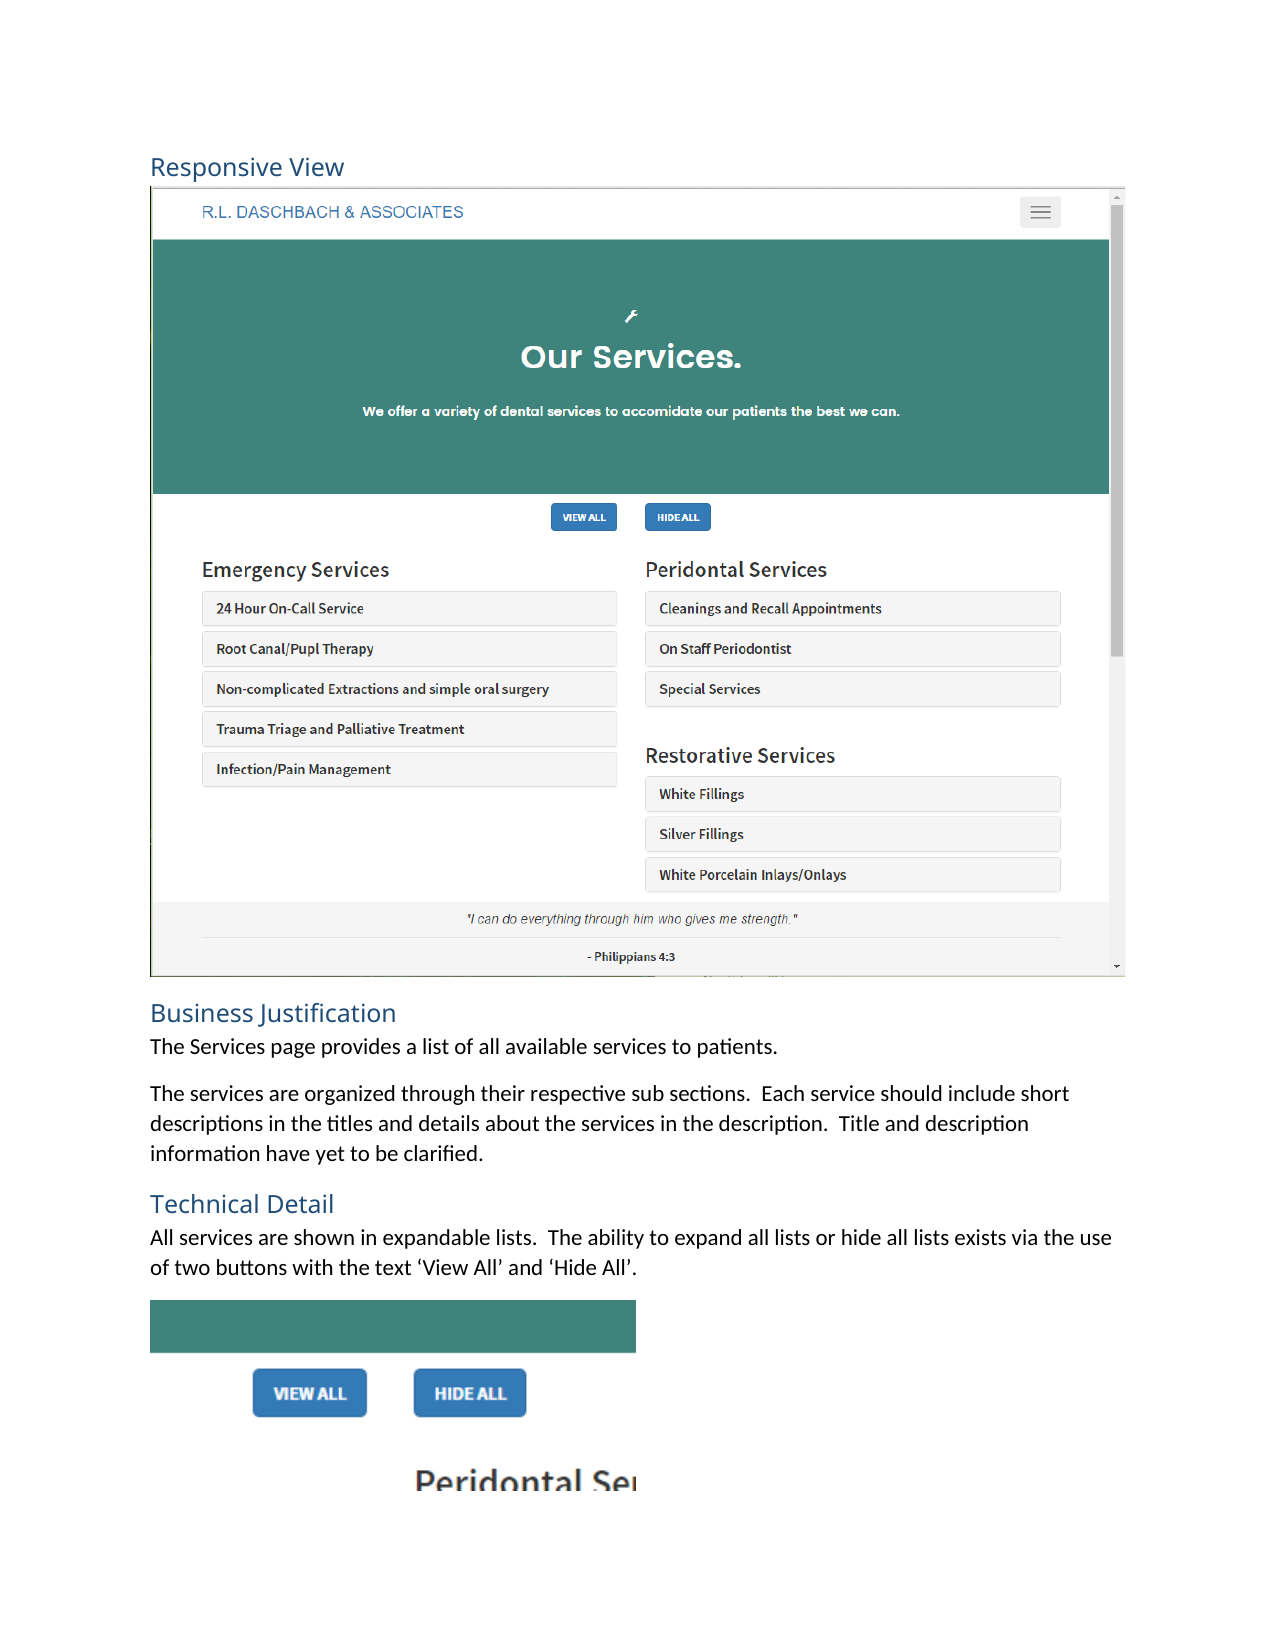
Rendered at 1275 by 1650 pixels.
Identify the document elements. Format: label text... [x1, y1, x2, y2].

picture [150, 186, 1125, 977]
subtitle Technical Detail [150, 1186, 1125, 1220]
picture [150, 1300, 636, 1491]
subtitle Responsive View [150, 150, 1125, 184]
text The Services page provides a list of all available services to patients. [150, 1032, 1125, 1060]
text All services are shown in expandable lists. The ability to expand all lists or hide all lists exists via the use of two buttons with the text ‘View All’ and ‘Hide All’. [150, 1223, 1125, 1281]
text The services are organized through their respective sub sections. Each service should include short descriptions in the titles and details about the services in the description. Title and description information have yet to be clarified. [150, 1079, 1125, 1167]
subtitle Business Justification [150, 995, 1125, 1029]
